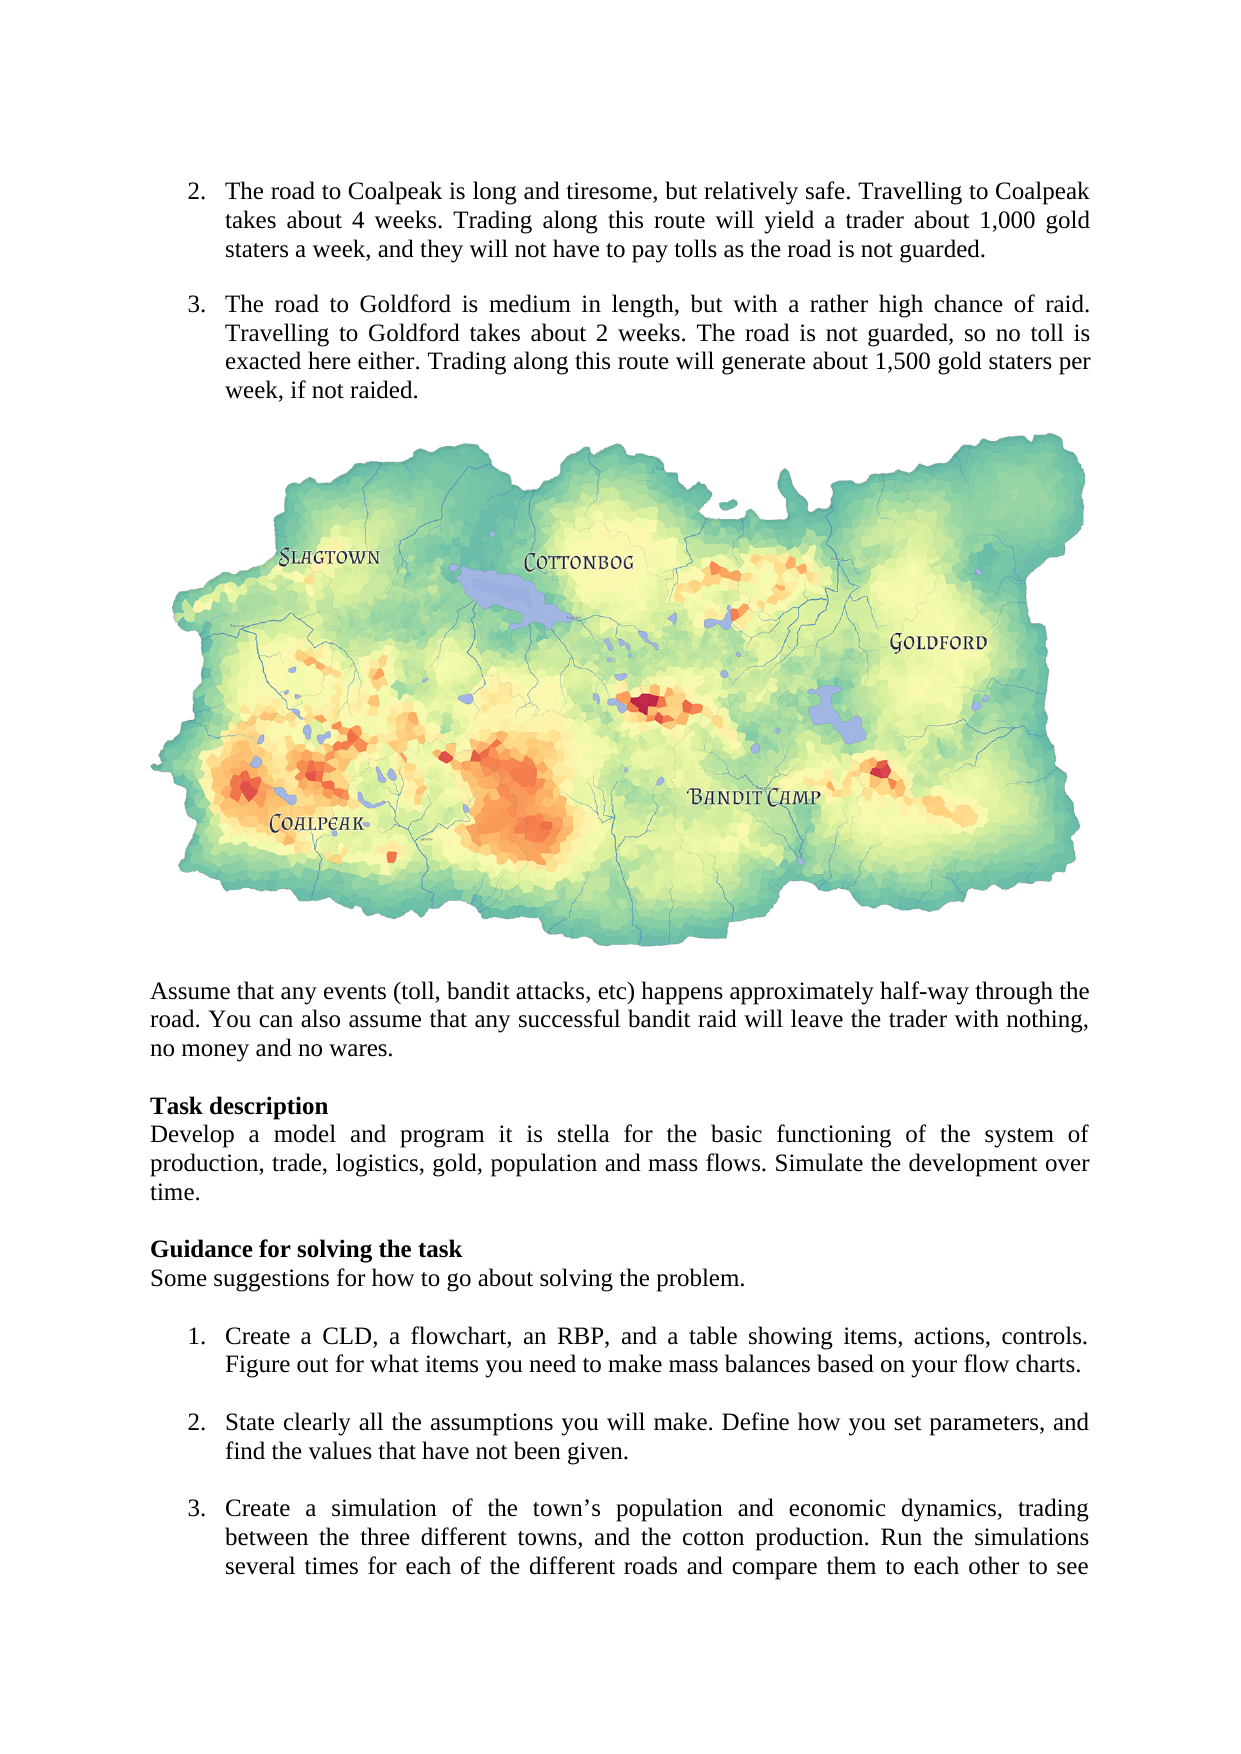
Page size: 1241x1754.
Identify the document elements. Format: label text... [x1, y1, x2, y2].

list The road to Goldford is medium in length, but with a rather high chance of raid. Travelling to Goldford takes about 2 weeks. The road is not guarded, so no toll is exacted here either. Trading along this route will generate about 1,500 gold staters per week, if not raided. [187, 289, 1091, 404]
text Task description [150, 1091, 1090, 1119]
picture [150, 432, 1086, 947]
text Develop a model and program it is stella for the basic functioning of the system of production, trade, logistics, gold, population and mass flows. Simulate the development over time. [150, 1119, 1090, 1206]
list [187, 1493, 1090, 1579]
list State clearly all the assumptions you will make. Define how you set parameters, and find the values that have not been given. [187, 1407, 1090, 1464]
text Guidance for solving the task [150, 1234, 1090, 1263]
list The road to Coalpeak is long and tiresome, but relatively safe. Travelling to Coalpeak takes about 4 weeks. Trading along this route will yield a trader about 1,000 gold staters a week, and they will not have to pay tolls as the road is not guarded. [187, 176, 1091, 263]
list Create a CLD, a flowchart, an RBP, and a table showing items, actions, controls. Figure out for what items you need to make mass balances based on your flow charts. [187, 1321, 1090, 1378]
text Assume that any events (toll, bandit attacks, etc) happens approximately half-way through the road. You can also assume that any successful bandit raid will leave the trader with nothing, no money and no wares. [150, 976, 1090, 1062]
text Some suggestions for how to go about solving the problem. [150, 1263, 1090, 1292]
